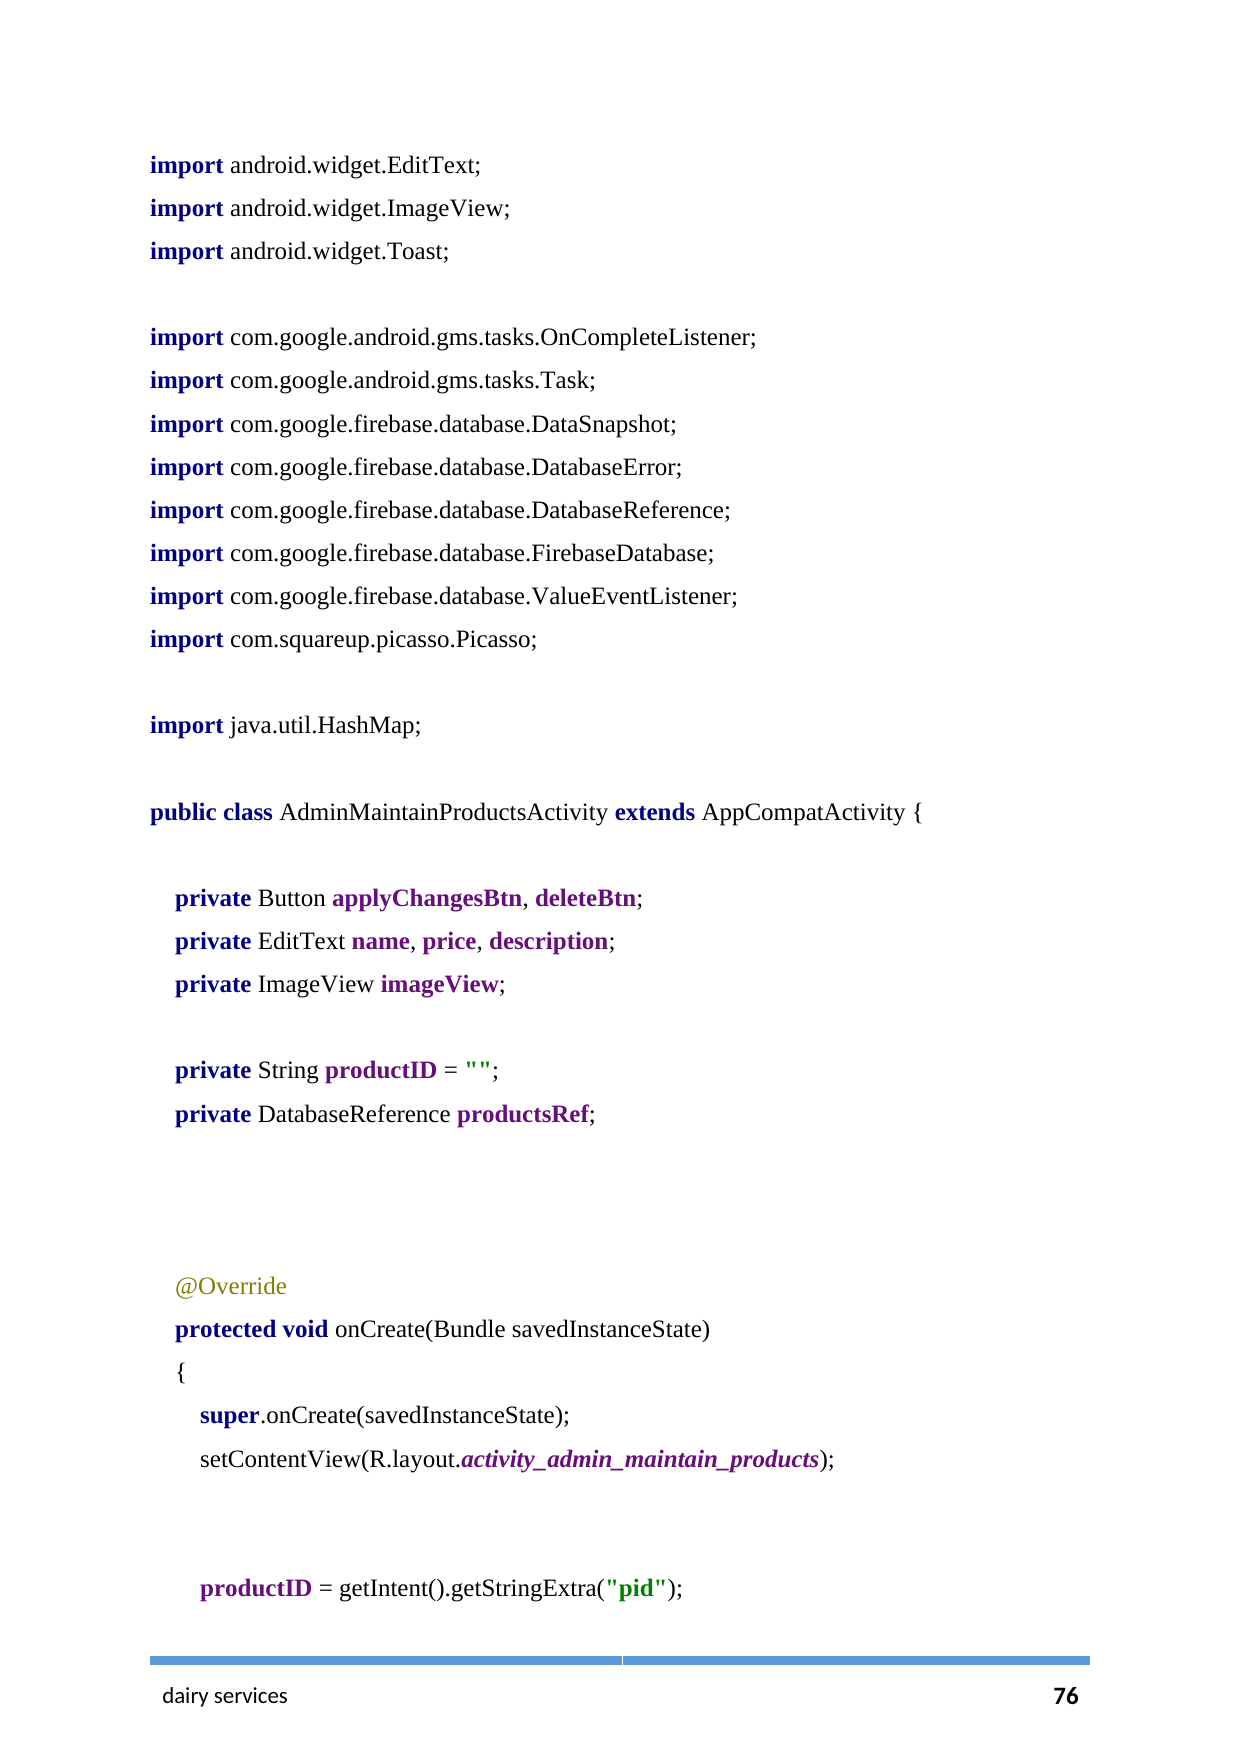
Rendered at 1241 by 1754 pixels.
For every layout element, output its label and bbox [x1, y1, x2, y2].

text [150, 150, 1090, 1602]
